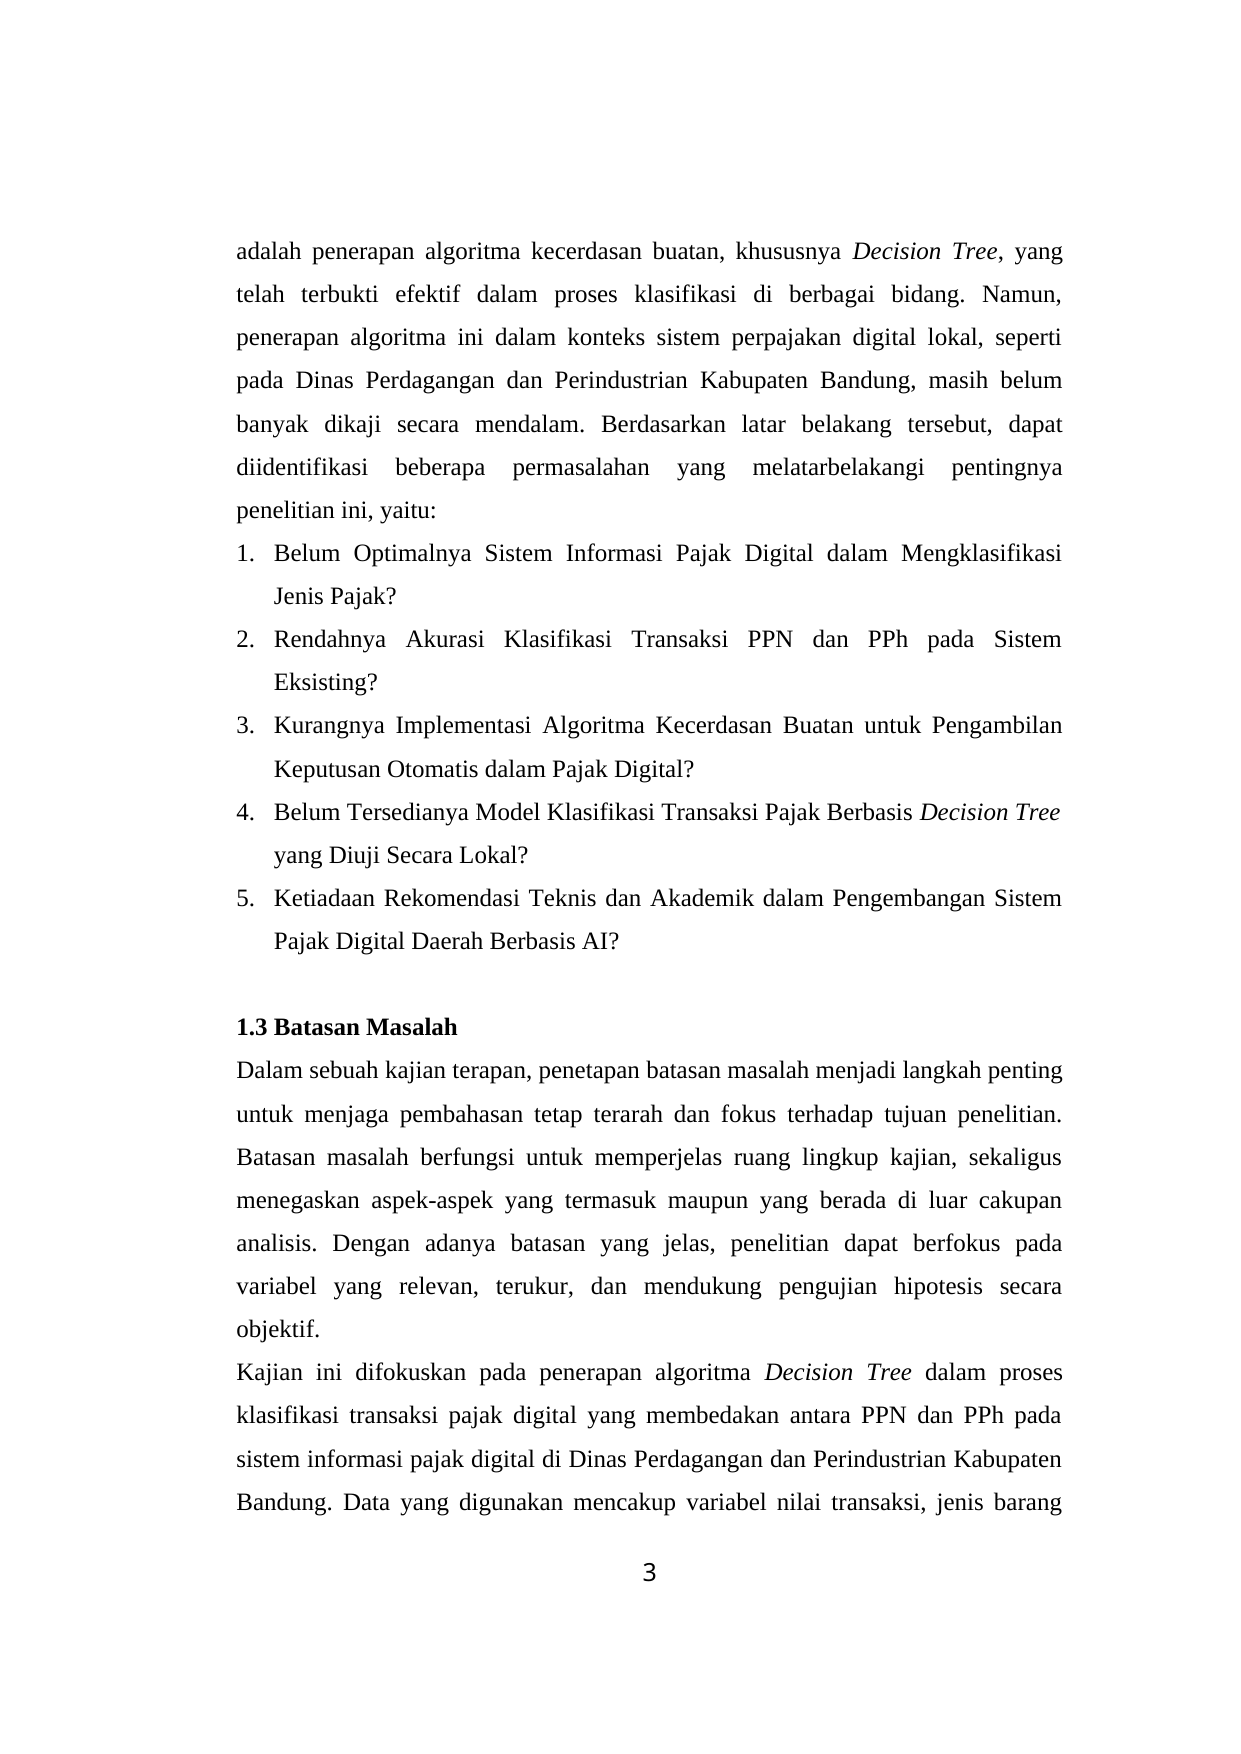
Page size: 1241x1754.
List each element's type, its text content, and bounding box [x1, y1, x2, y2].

list Kurangnya Implementasi Algoritma Kecerdasan Buatan untuk Pengambilan Keputusan Otomatis dalam Pajak Digital? [236, 711, 1063, 782]
subtitle 1.3 Batasan Masalah [236, 1012, 1063, 1041]
text Dalam sebuah kajian terapan, penetapan batasan masalah menjadi langkah penting untuk menjaga pembahasan tetap terarah dan fokus terhadap tujuan penelitian. Batasan masalah berfungsi untuk memperjelas ruang lingkup kajian, sekaligus menegaskan aspek-aspek yang termasuk maupun yang berada di luar cakupan analisis. Dengan adanya batasan yang jelas, penelitian dapat berfokus pada variabel yang relevan, terukur, dan mendukung pengujian hipotesis secara objektif. [236, 1056, 1063, 1343]
list Ketiadaan Rekomendasi Teknis dan Akademik dalam Pengembangan Sistem Pajak Digital Daerah Berbasis AI? [236, 883, 1063, 955]
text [236, 1357, 1063, 1516]
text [236, 236, 1063, 524]
list Belum Optimalnya Sistem Informasi Pajak Digital dalam Mengklasifikasi Jenis Pajak? [236, 538, 1063, 610]
list Rendahnya Akurasi Klasifikasi Transaksi PPN dan PPh pada Sistem Eksisting? [236, 624, 1063, 696]
list Belum Tersedianya Model Klasifikasi Transaksi Pajak Berbasis Decision Tree yang Diuji Secara Lokal? [236, 797, 1063, 869]
